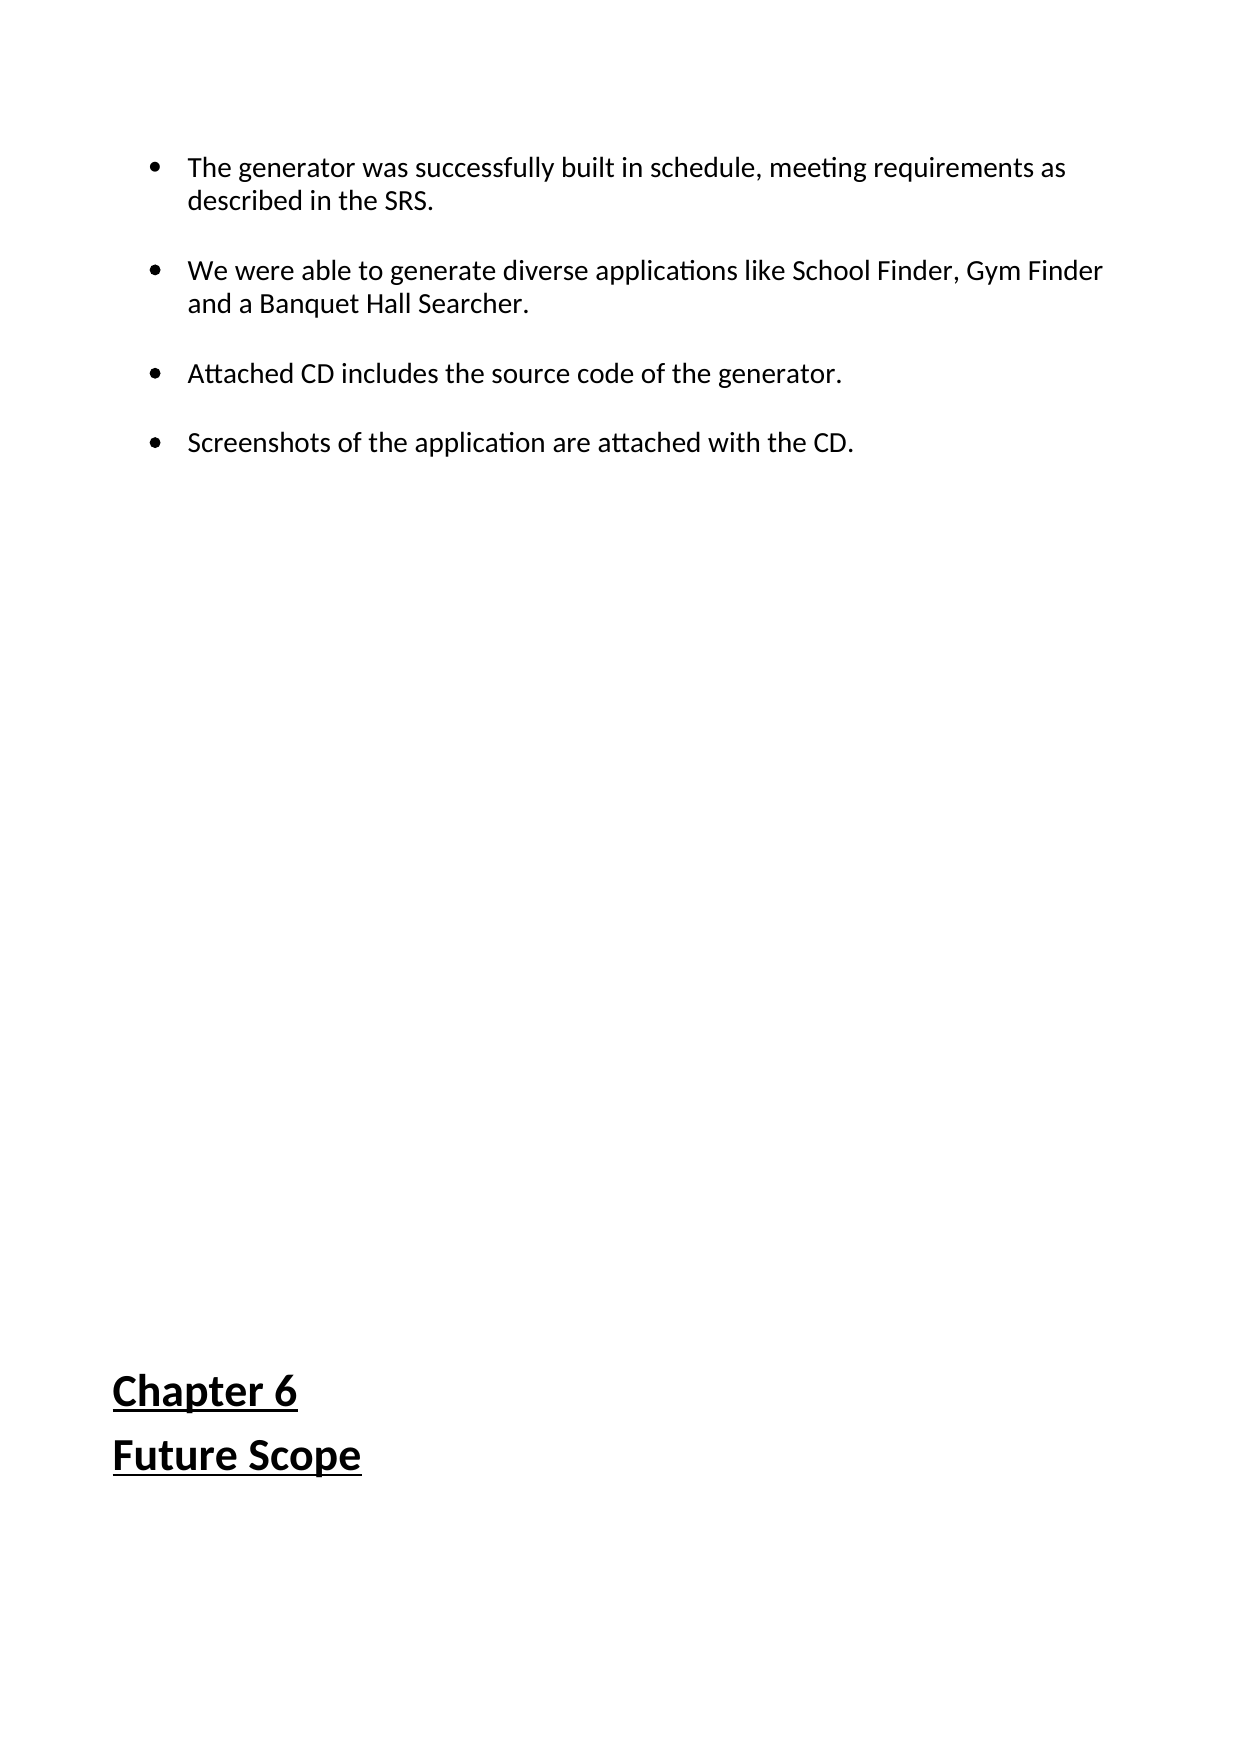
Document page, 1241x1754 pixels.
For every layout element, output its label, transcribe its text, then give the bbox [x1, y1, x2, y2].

list Screenshots of the application are attached with the CD. [150, 426, 1128, 459]
list We were able to generate diverse applications like School Finder, Gym Finder and a Banquet Hall Searcher. [150, 253, 1128, 321]
text Chapter 6 [112, 1362, 1128, 1418]
list Attached CD includes the source code of the generator. [150, 356, 1128, 390]
text Future Scope [112, 1426, 1128, 1482]
list The generator was successfully built in schedule, meeting requirements as described in the SRS. [150, 150, 1128, 218]
